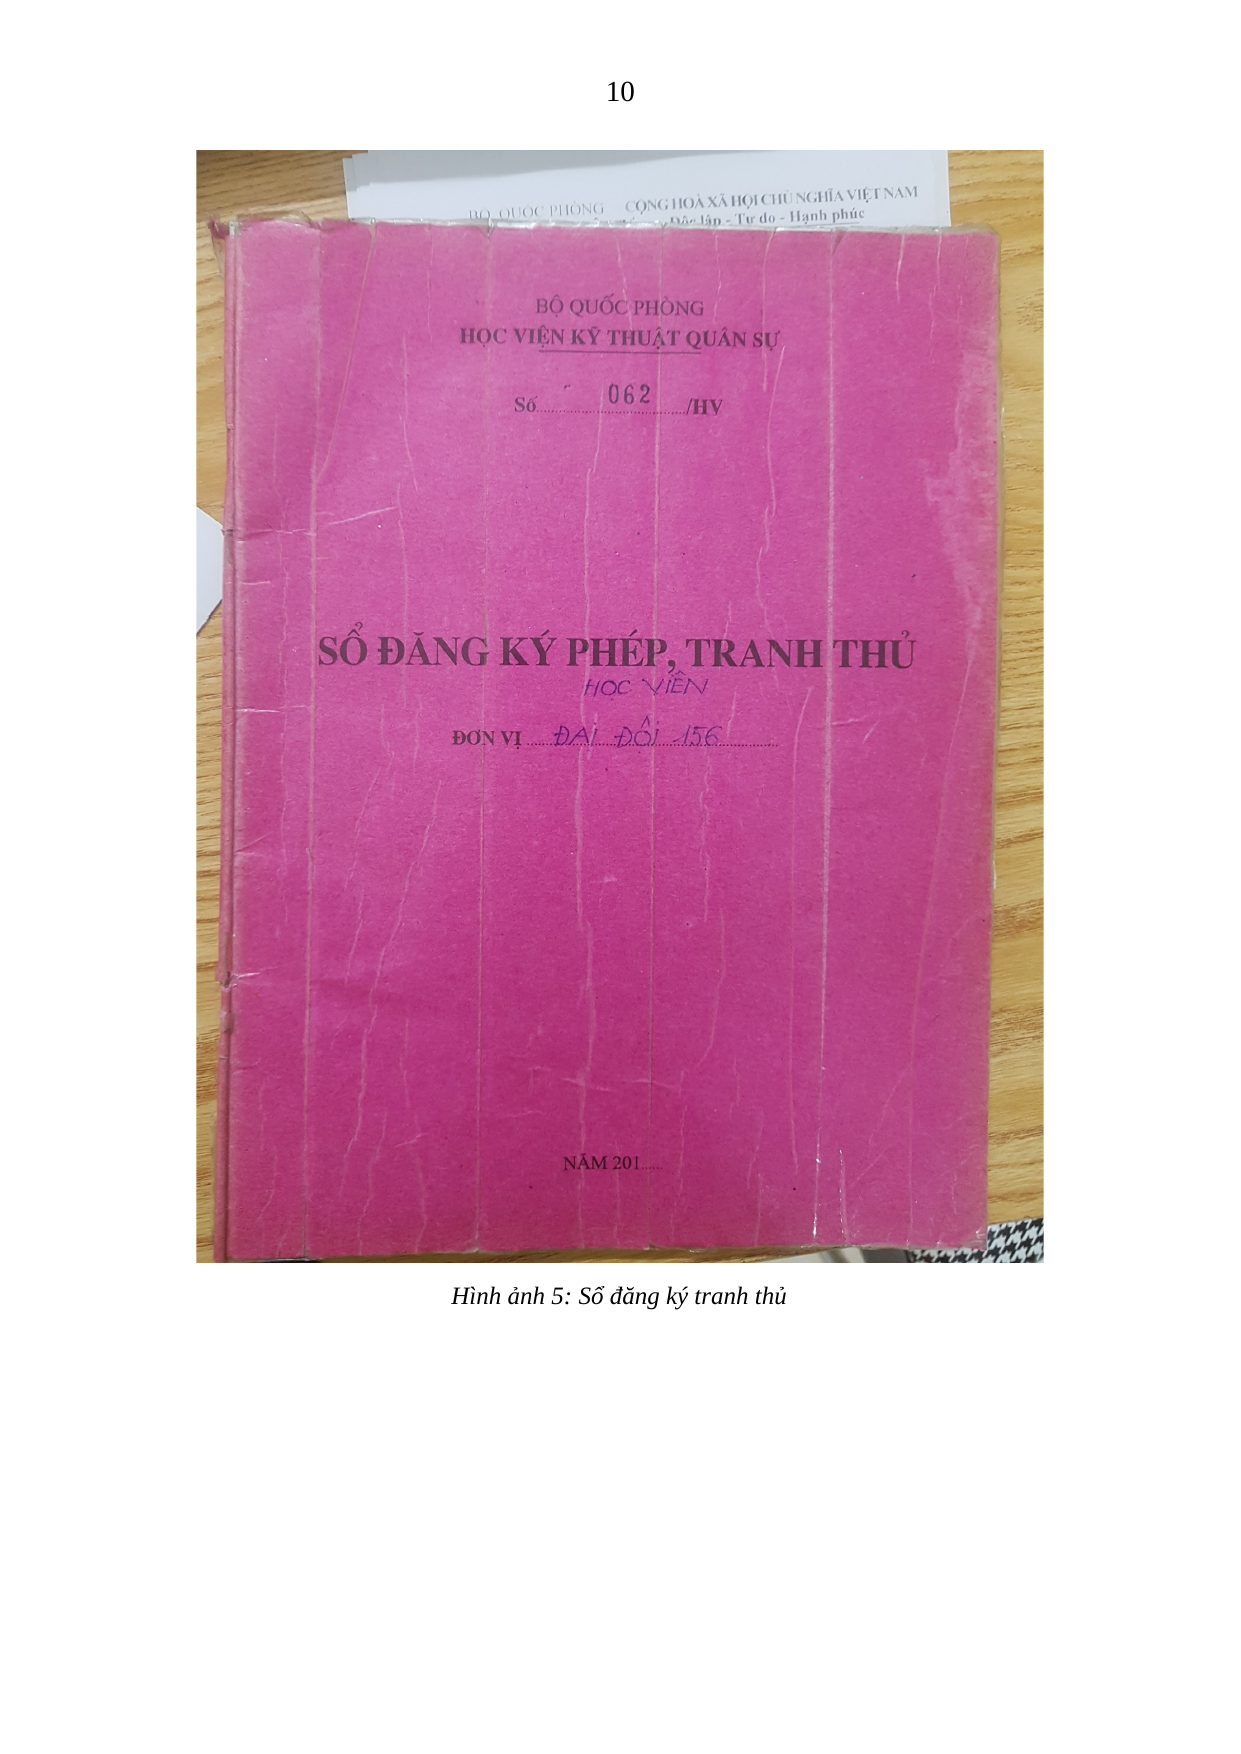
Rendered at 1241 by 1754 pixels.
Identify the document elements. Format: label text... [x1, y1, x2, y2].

picture [196, 150, 1044, 1263]
text Hình ảnh 5: Sổ đăng ký tranh thủ [150, 1281, 1090, 1309]
